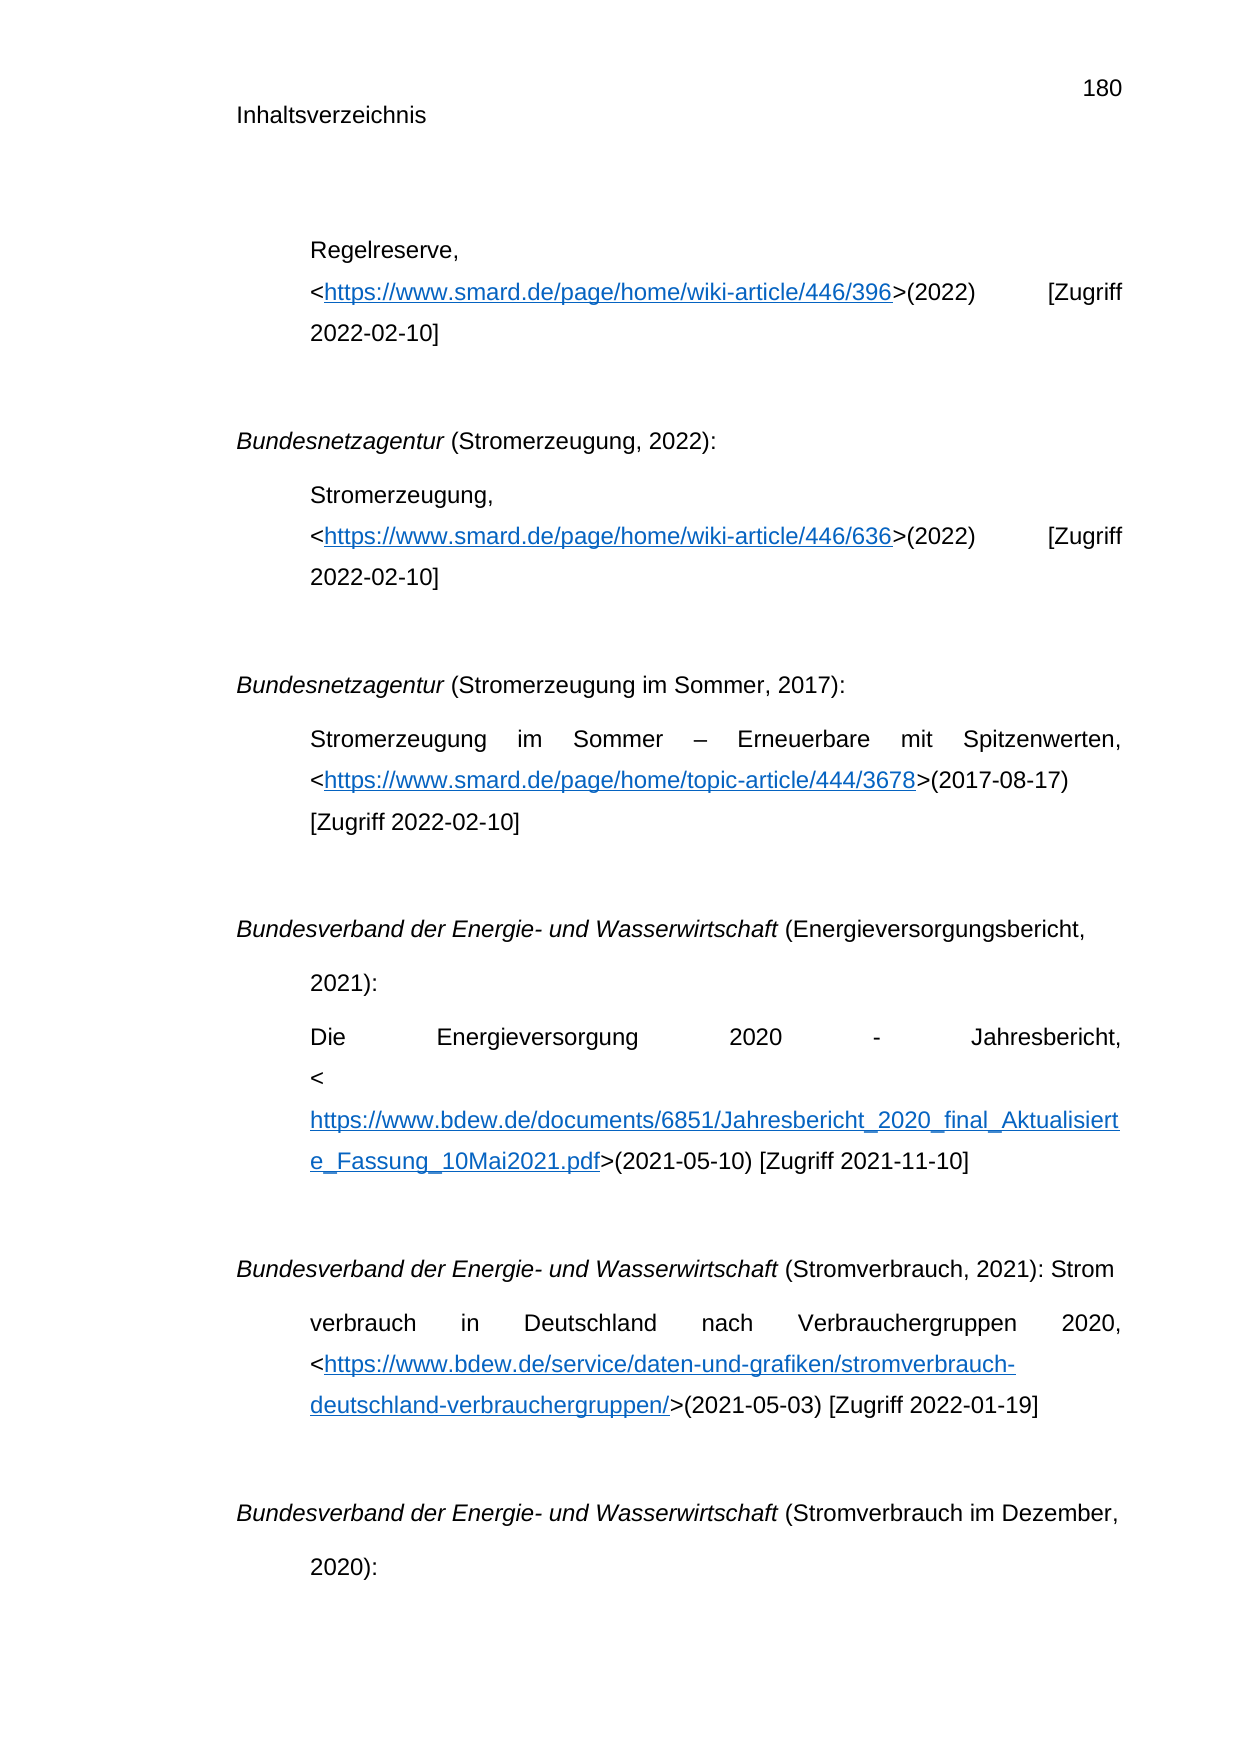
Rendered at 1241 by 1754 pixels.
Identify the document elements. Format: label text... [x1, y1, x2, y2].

text Stromerzeugung, <https://www.smard.de/page/home/wiki-article/446/636>(2022) [Zugriff 2022-02-10] [310, 481, 1122, 591]
text 2020): [236, 1553, 1122, 1580]
text Stromerzeugung im Sommer – Erneuerbare mit Spitzenwerten, <https://www.smard.de/page/home/topic-article/444/3678>(2017-08-17) [Zugriff 2022-02-10] [310, 725, 1122, 835]
text Die Energieversorgung 2020 - Jahresbericht, <https://www.bdew.de/documents/6851/Jahresbericht_2020_final_Aktualisierte_Fassung_10Mai2021.pdf>(2021-05-10) [Zugriff 2021-11-10] [310, 1023, 1122, 1174]
text verbrauch in Deutschland nach Verbrauchergruppen 2020, <https://www.bdew.de/service/daten-und-grafiken/stromverbrauch-deutschland-verbrauchergruppen/>(2021-05-03) [Zugriff 2022-01-19] [310, 1308, 1122, 1419]
text Bundesverband der Energie- und Wasserwirtschaft (Stromverbrauch im Dezember, [236, 1499, 1122, 1527]
text Bundesnetzagentur (Stromerzeugung, 2022): [236, 427, 1122, 454]
text 2021): [236, 969, 1122, 997]
text Bundesnetzagentur (Stromerzeugung im Sommer, 2017): [236, 671, 1122, 698]
text Bundesverband der Energie- und Wasserwirtschaft (Stromverbrauch, 2021): Strom [236, 1255, 1122, 1282]
text Bundesverband der Energie- und Wasserwirtschaft (Energieversorgungsbericht, [236, 915, 1122, 943]
text Regelreserve, <https://www.smard.de/page/home/wiki-article/446/396>(2022) [Zugriff 2022-02-10] [310, 236, 1122, 347]
